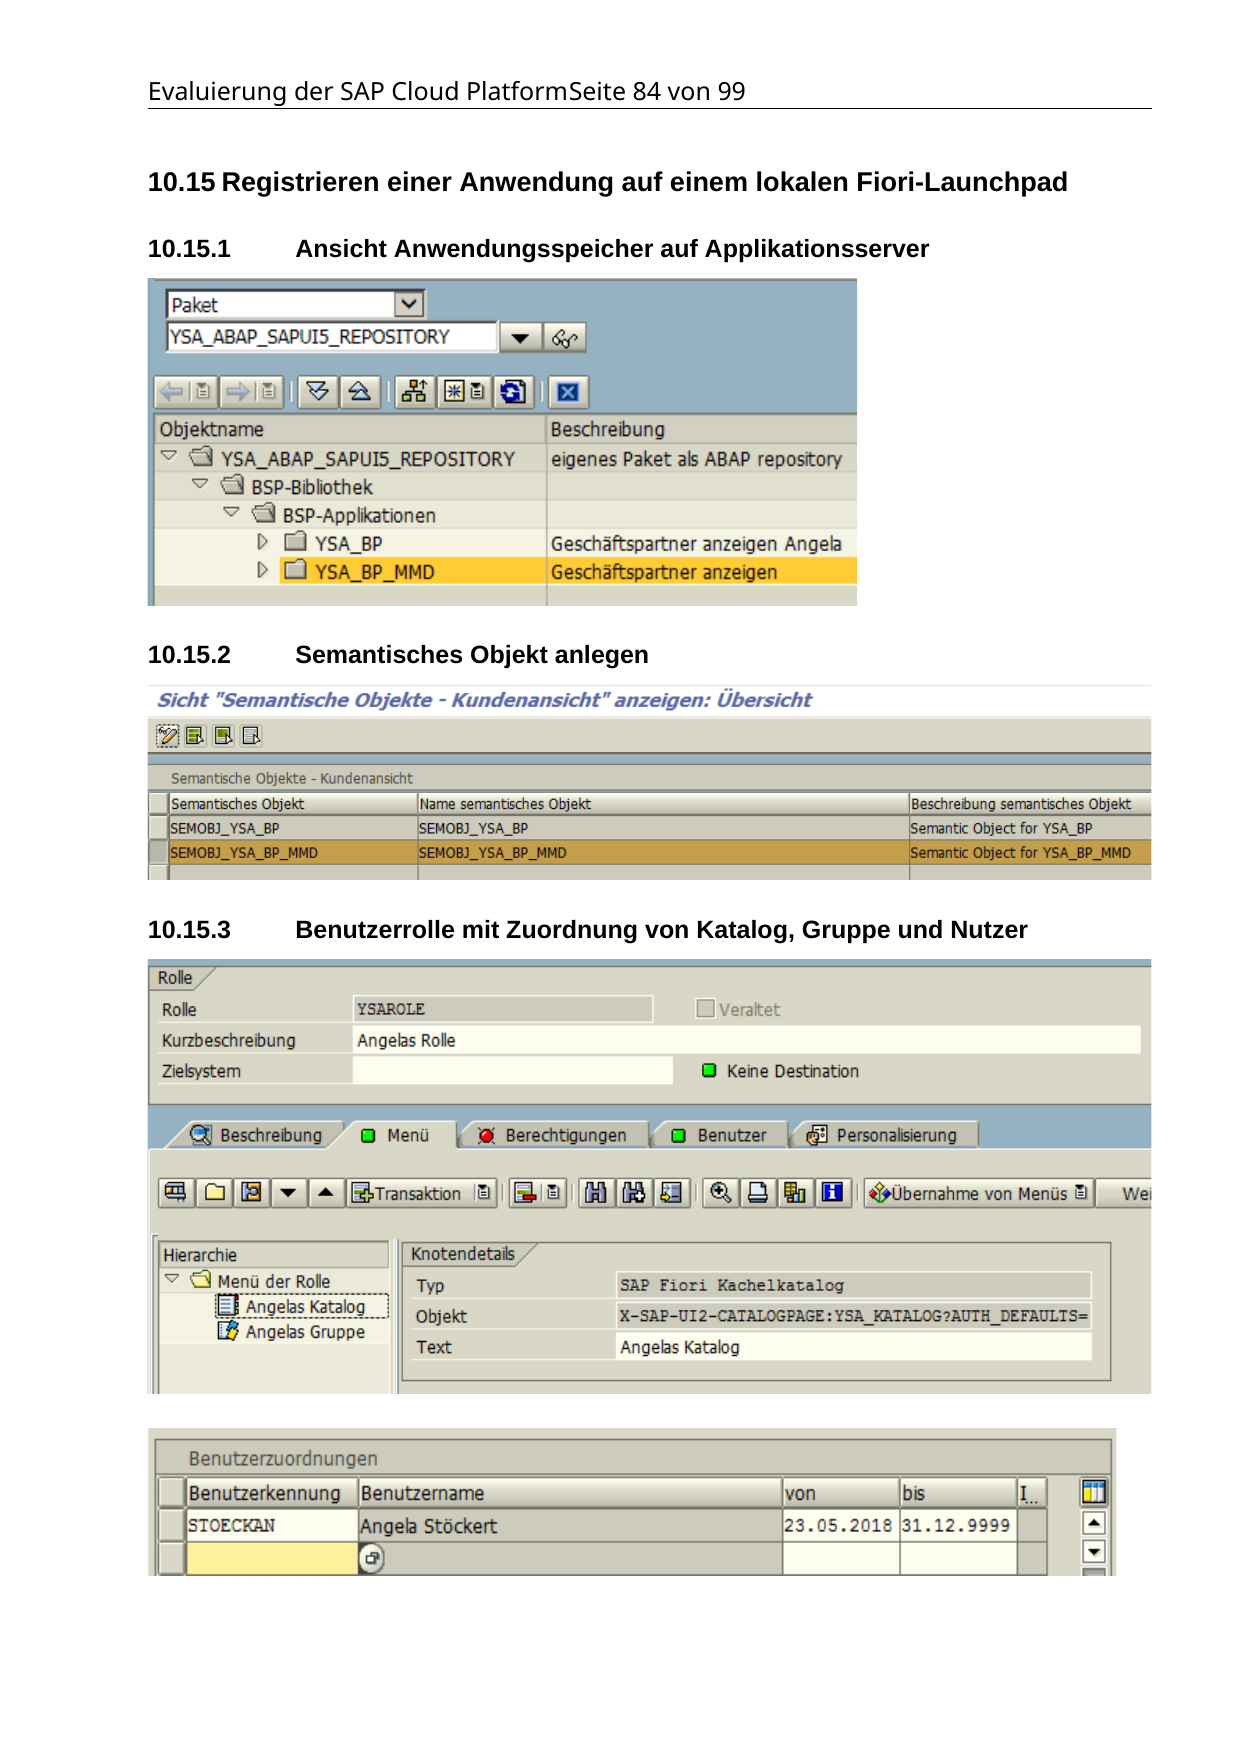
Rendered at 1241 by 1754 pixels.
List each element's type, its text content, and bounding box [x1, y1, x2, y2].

picture [147, 278, 858, 606]
picture [147, 959, 1152, 1394]
subtitle Registrieren einer Anwendung auf einem lokalen Fiori-Launchpad [148, 166, 1152, 197]
subtitle Semantisches Objekt anlegen [148, 640, 1152, 669]
subtitle Benutzerrolle mit Zuordnung von Katalog, Gruppe und Nutzer [148, 914, 1152, 943]
subtitle Ansicht Anwendungsspeicher auf Applikationsserver [148, 234, 1152, 262]
picture [147, 1428, 1117, 1576]
picture [147, 685, 1152, 880]
